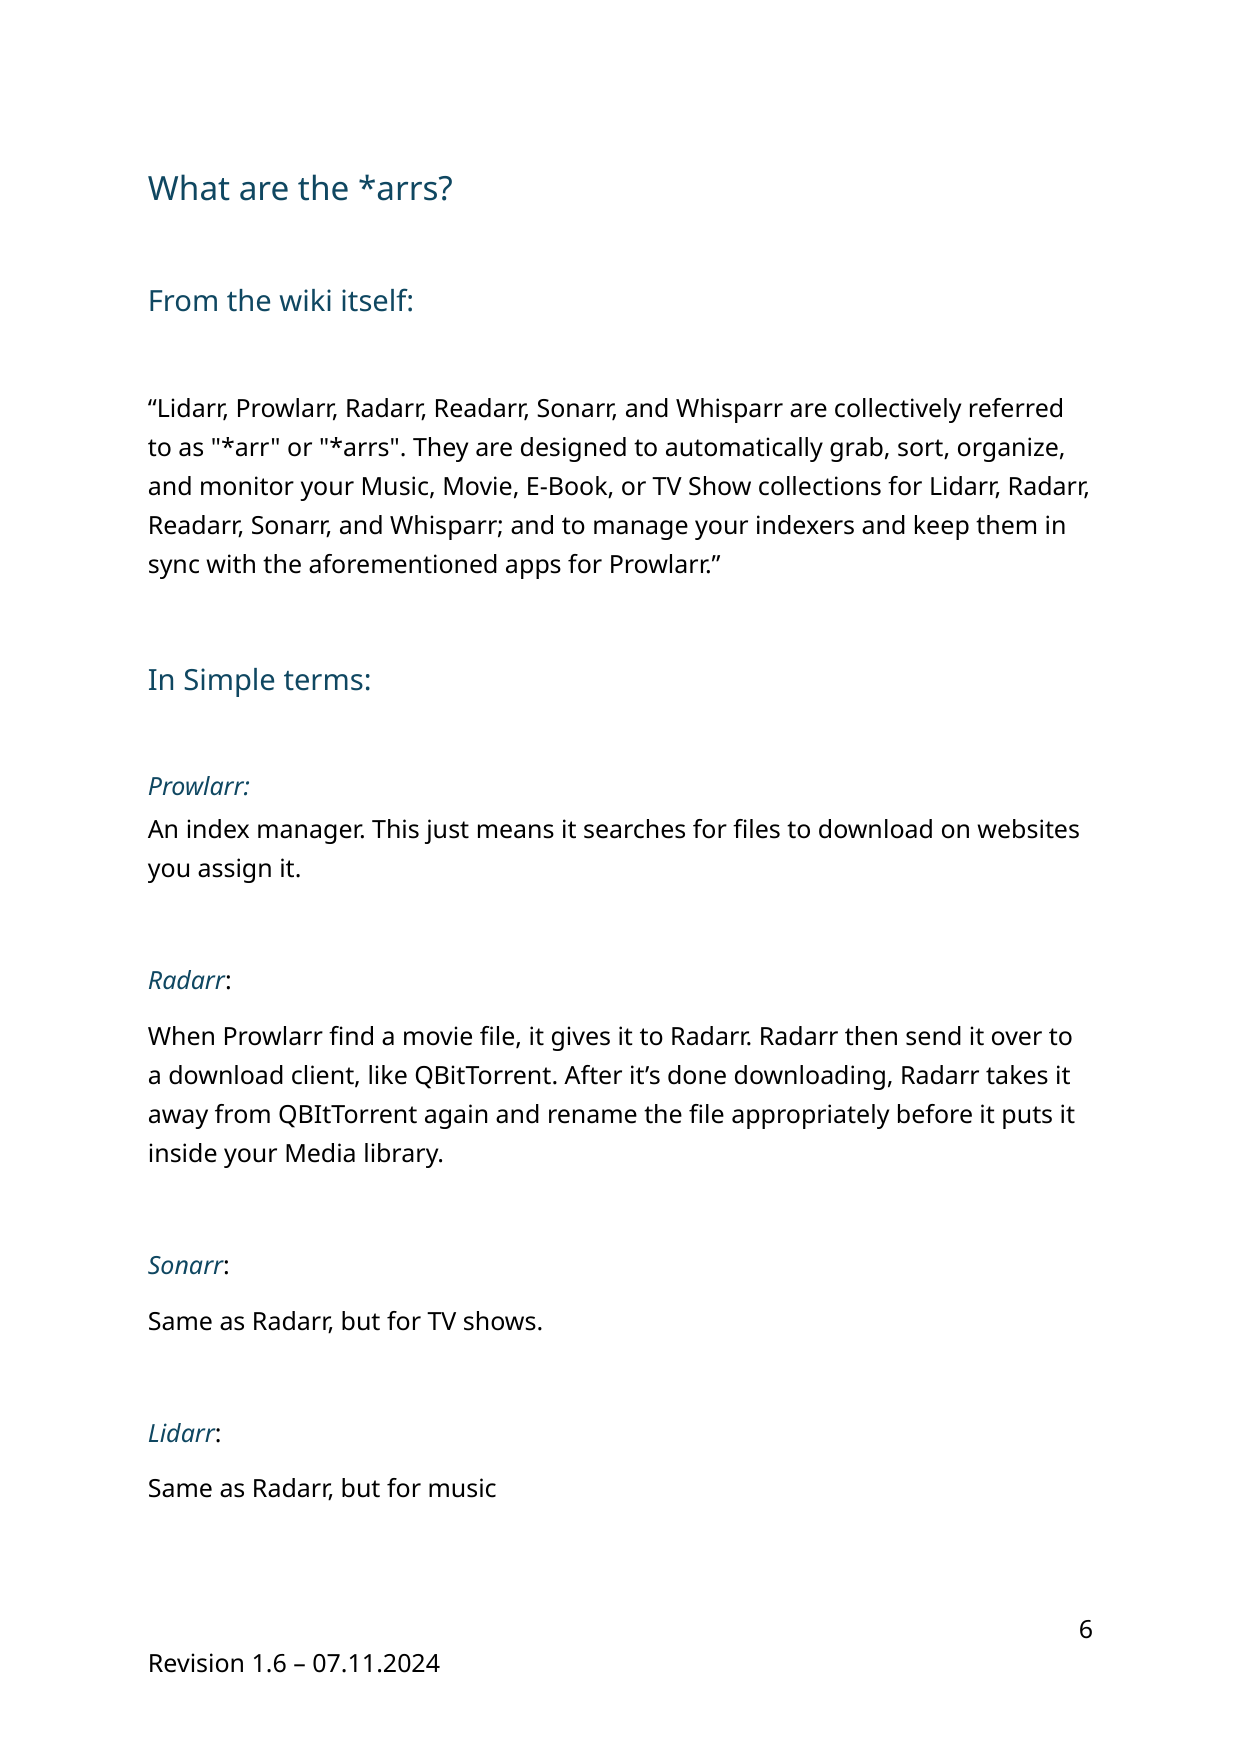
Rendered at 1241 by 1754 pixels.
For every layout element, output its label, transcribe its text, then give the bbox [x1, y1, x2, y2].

text An index manager. This just means it searches for files to download on websites you assign it. [148, 812, 1093, 885]
text Same as Radarr, but for music [148, 1471, 1093, 1505]
text When Prowlarr find a movie file, it gives it to Radarr. Radarr then send it over to a download client, like QBitTorrent. After it’s done downloading, Radarr takes it away from QBItTorrent again and rename the file appropriately before it puts it inside your Media library. [148, 1018, 1093, 1170]
subtitle What are the *arrs? [148, 164, 1093, 210]
text Lidarr: [148, 1415, 1093, 1449]
text Same as Radarr, but for TV shows. [148, 1303, 1093, 1338]
text Sonarr: [148, 1248, 1093, 1282]
subtitle In Simple terms: [148, 659, 1093, 698]
subtitle Prowlarr: [148, 768, 1093, 803]
text “Lidarr, Prowlarr, Radarr, Readarr, Sonarr, and Whisparr are collectively referred to as "*arr" or "*arrs". They are designed to automatically grab, sort, organize, and monitor your Music, Movie, E-Book, or TV Show collections for Lidarr, Radarr, Readarr, Sonarr, and Whisparr; and to manage your indexers and keep them in sync with the aforementioned apps for Prowlarr.” [148, 390, 1093, 581]
text Radarr: [148, 963, 1093, 997]
subtitle From the wiki itself: [148, 281, 1093, 320]
